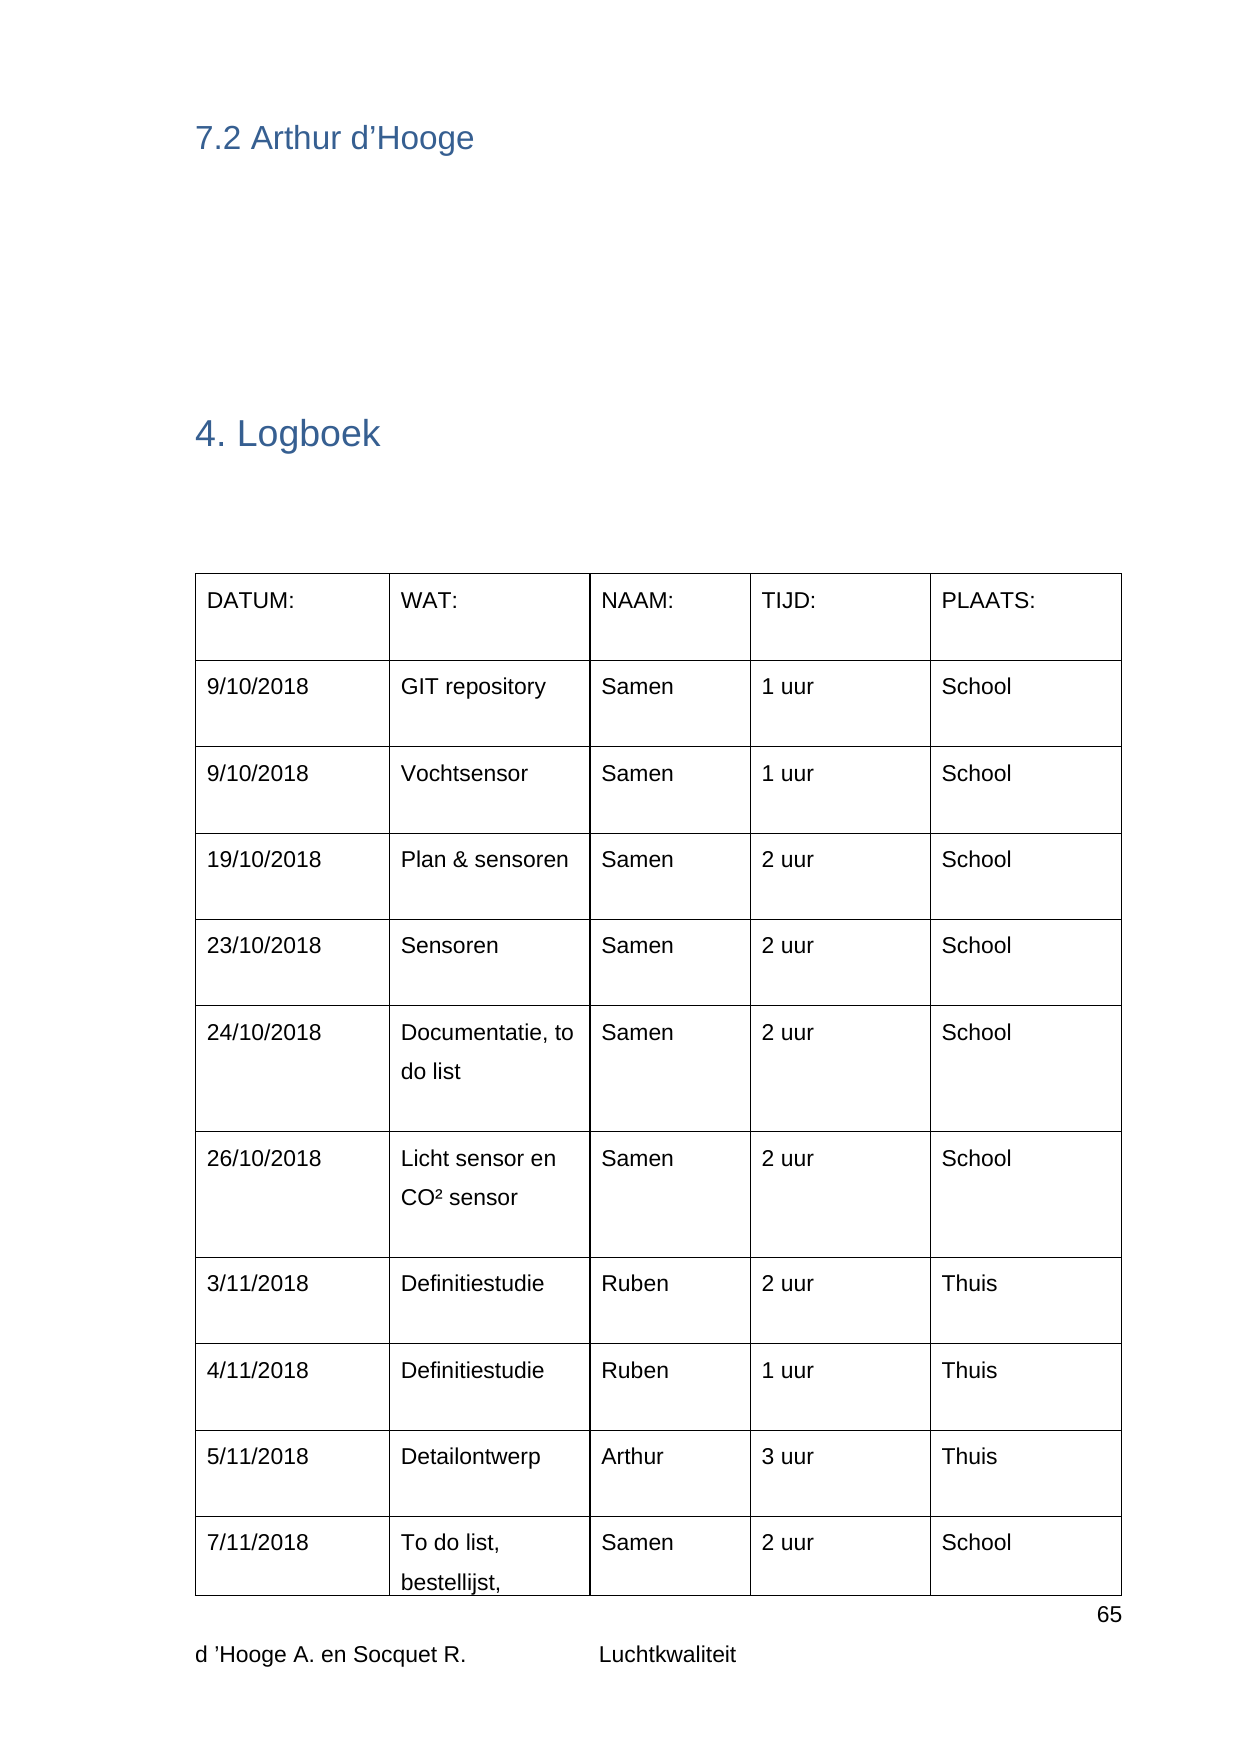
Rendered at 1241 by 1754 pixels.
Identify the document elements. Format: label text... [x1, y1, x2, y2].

table_cell GIT repository [390, 661, 589, 746]
table_cell 2 uur [751, 1258, 930, 1343]
table_cell Samen [591, 1006, 750, 1131]
table_cell 2 uur [751, 1517, 930, 1595]
table_cell Samen [591, 834, 750, 919]
table_cell School [931, 834, 1121, 919]
table_cell School [931, 920, 1121, 1005]
table_cell 1 uur [751, 747, 930, 832]
table_cell Definitiestudie [390, 1344, 589, 1429]
table_cell Samen [591, 747, 750, 832]
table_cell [390, 1517, 589, 1595]
table_cell 26/10/2018 [196, 1132, 389, 1257]
table_header PLAATS: [931, 574, 1121, 660]
table_header WAT: [390, 574, 589, 660]
table_cell 3/11/2018 [196, 1258, 389, 1343]
table_header DATUM: [196, 574, 389, 660]
table_cell School [931, 747, 1121, 832]
table_cell Samen [591, 1517, 750, 1595]
table_cell 4/11/2018 [196, 1344, 389, 1429]
table_cell Detailontwerp [390, 1431, 589, 1516]
table_header TIJD: [751, 574, 930, 660]
table_cell Samen [591, 661, 750, 746]
table_cell Thuis [931, 1258, 1121, 1343]
table_header NAAM: [591, 574, 750, 660]
table_cell Samen [591, 1132, 750, 1257]
table_cell Samen [591, 920, 750, 1005]
table_cell 2 uur [751, 834, 930, 919]
table_cell 9/10/2018 [196, 661, 389, 746]
subtitle 4. Logboek [195, 411, 1122, 454]
table_cell Plan & sensoren [390, 834, 589, 919]
table_cell 2 uur [751, 1006, 930, 1131]
table_cell 1 uur [751, 1344, 930, 1429]
table_cell School [931, 661, 1121, 746]
table_cell Arthur [591, 1431, 750, 1516]
table_cell Documentatie, to do list [390, 1006, 589, 1131]
table_cell School [931, 1132, 1121, 1257]
table_cell 5/11/2018 [196, 1431, 389, 1516]
table_cell 19/10/2018 [196, 834, 389, 919]
table_cell 2 uur [751, 920, 930, 1005]
table_cell Sensoren [390, 920, 589, 1005]
table_cell 7/11/2018 [196, 1517, 389, 1595]
table_cell School [931, 1006, 1121, 1131]
table_cell Ruben [591, 1258, 750, 1343]
table_cell 23/10/2018 [196, 920, 389, 1005]
table_cell 3 uur [751, 1431, 930, 1516]
table_cell Thuis [931, 1431, 1121, 1516]
table_cell 24/10/2018 [196, 1006, 389, 1131]
table_cell 9/10/2018 [196, 747, 389, 832]
table_cell Definitiestudie [390, 1258, 589, 1343]
table_cell 1 uur [751, 661, 930, 746]
table_cell 2 uur [751, 1132, 930, 1257]
table_cell Thuis [931, 1344, 1121, 1429]
subtitle 7.2 Arthur d’Hooge [195, 118, 1122, 157]
table_cell Ruben [591, 1344, 750, 1429]
table_cell Licht sensor en CO² sensor [390, 1132, 589, 1257]
table_cell School [931, 1517, 1121, 1595]
table_cell Vochtsensor [390, 747, 589, 832]
